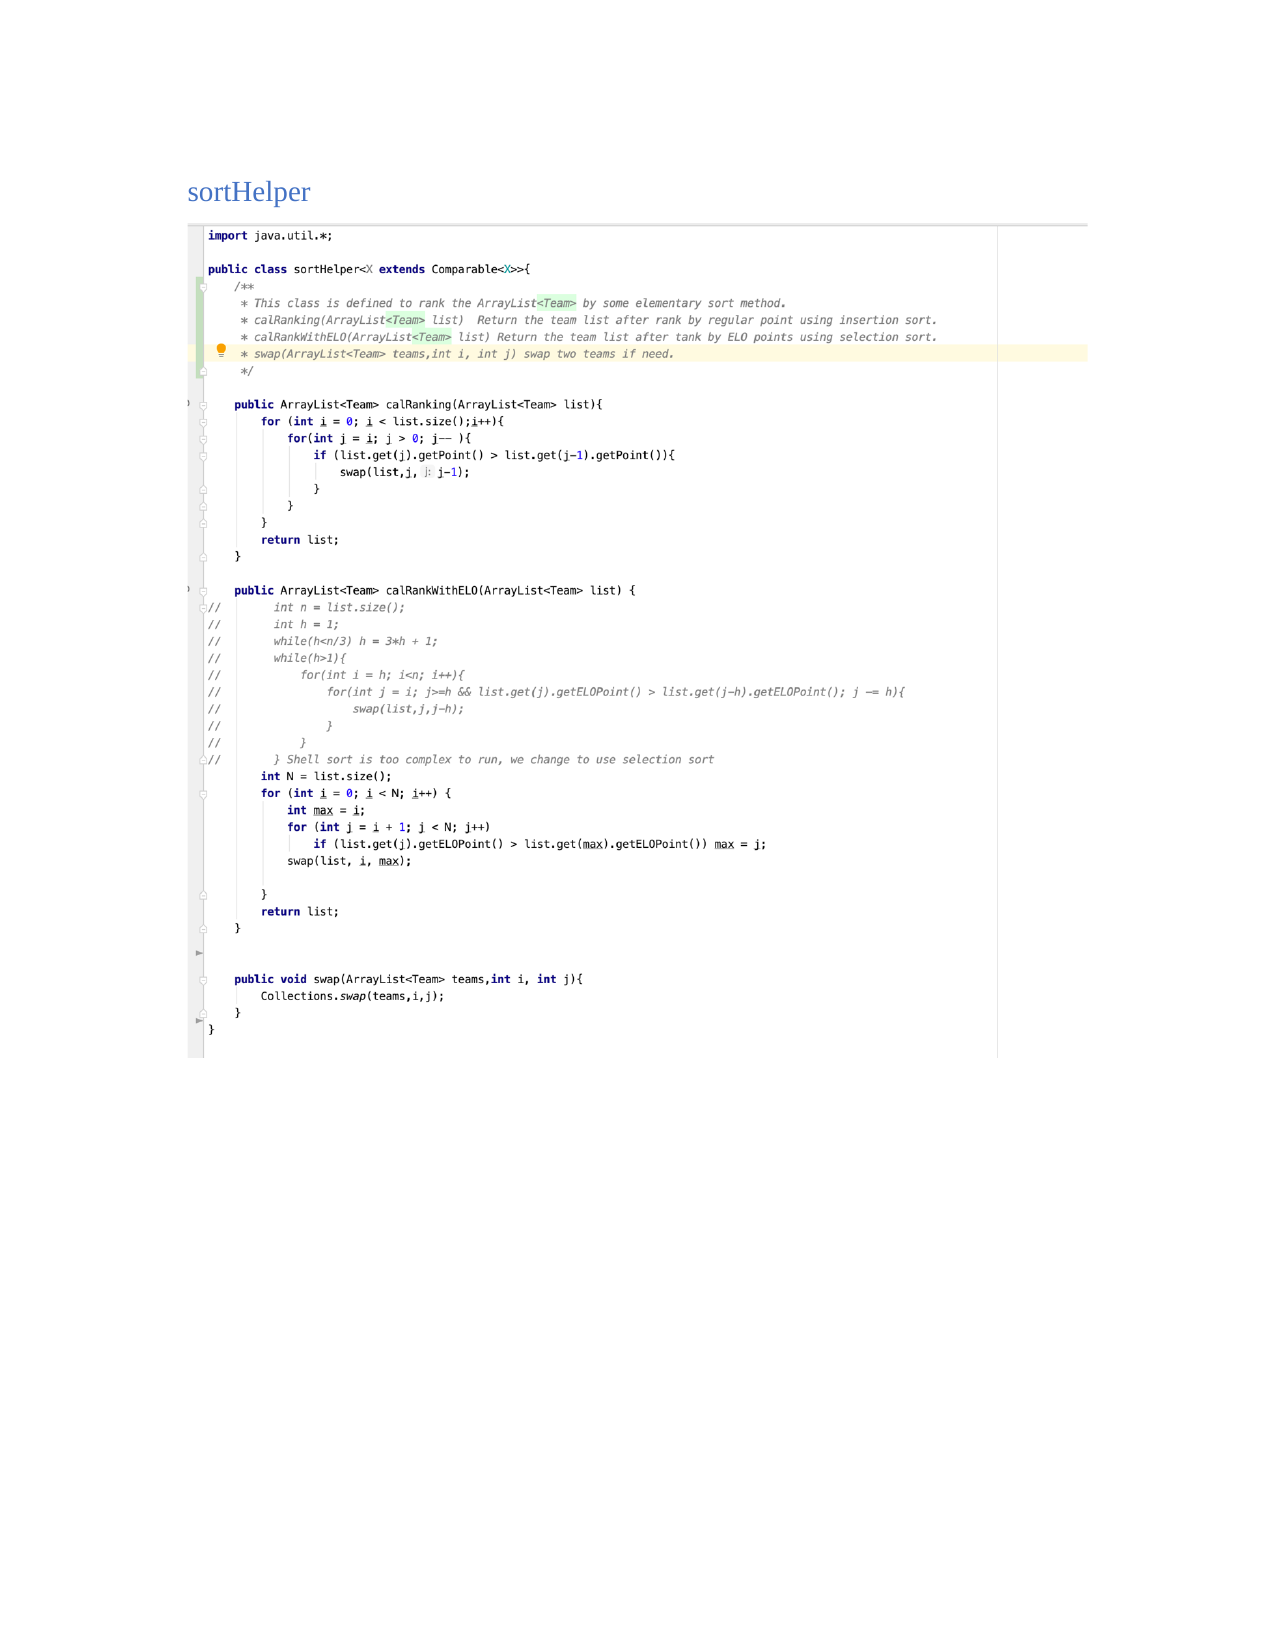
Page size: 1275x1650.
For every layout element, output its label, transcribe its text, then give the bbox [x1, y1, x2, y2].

picture [187, 223, 1088, 1058]
subtitle sortHelper [187, 159, 1087, 223]
